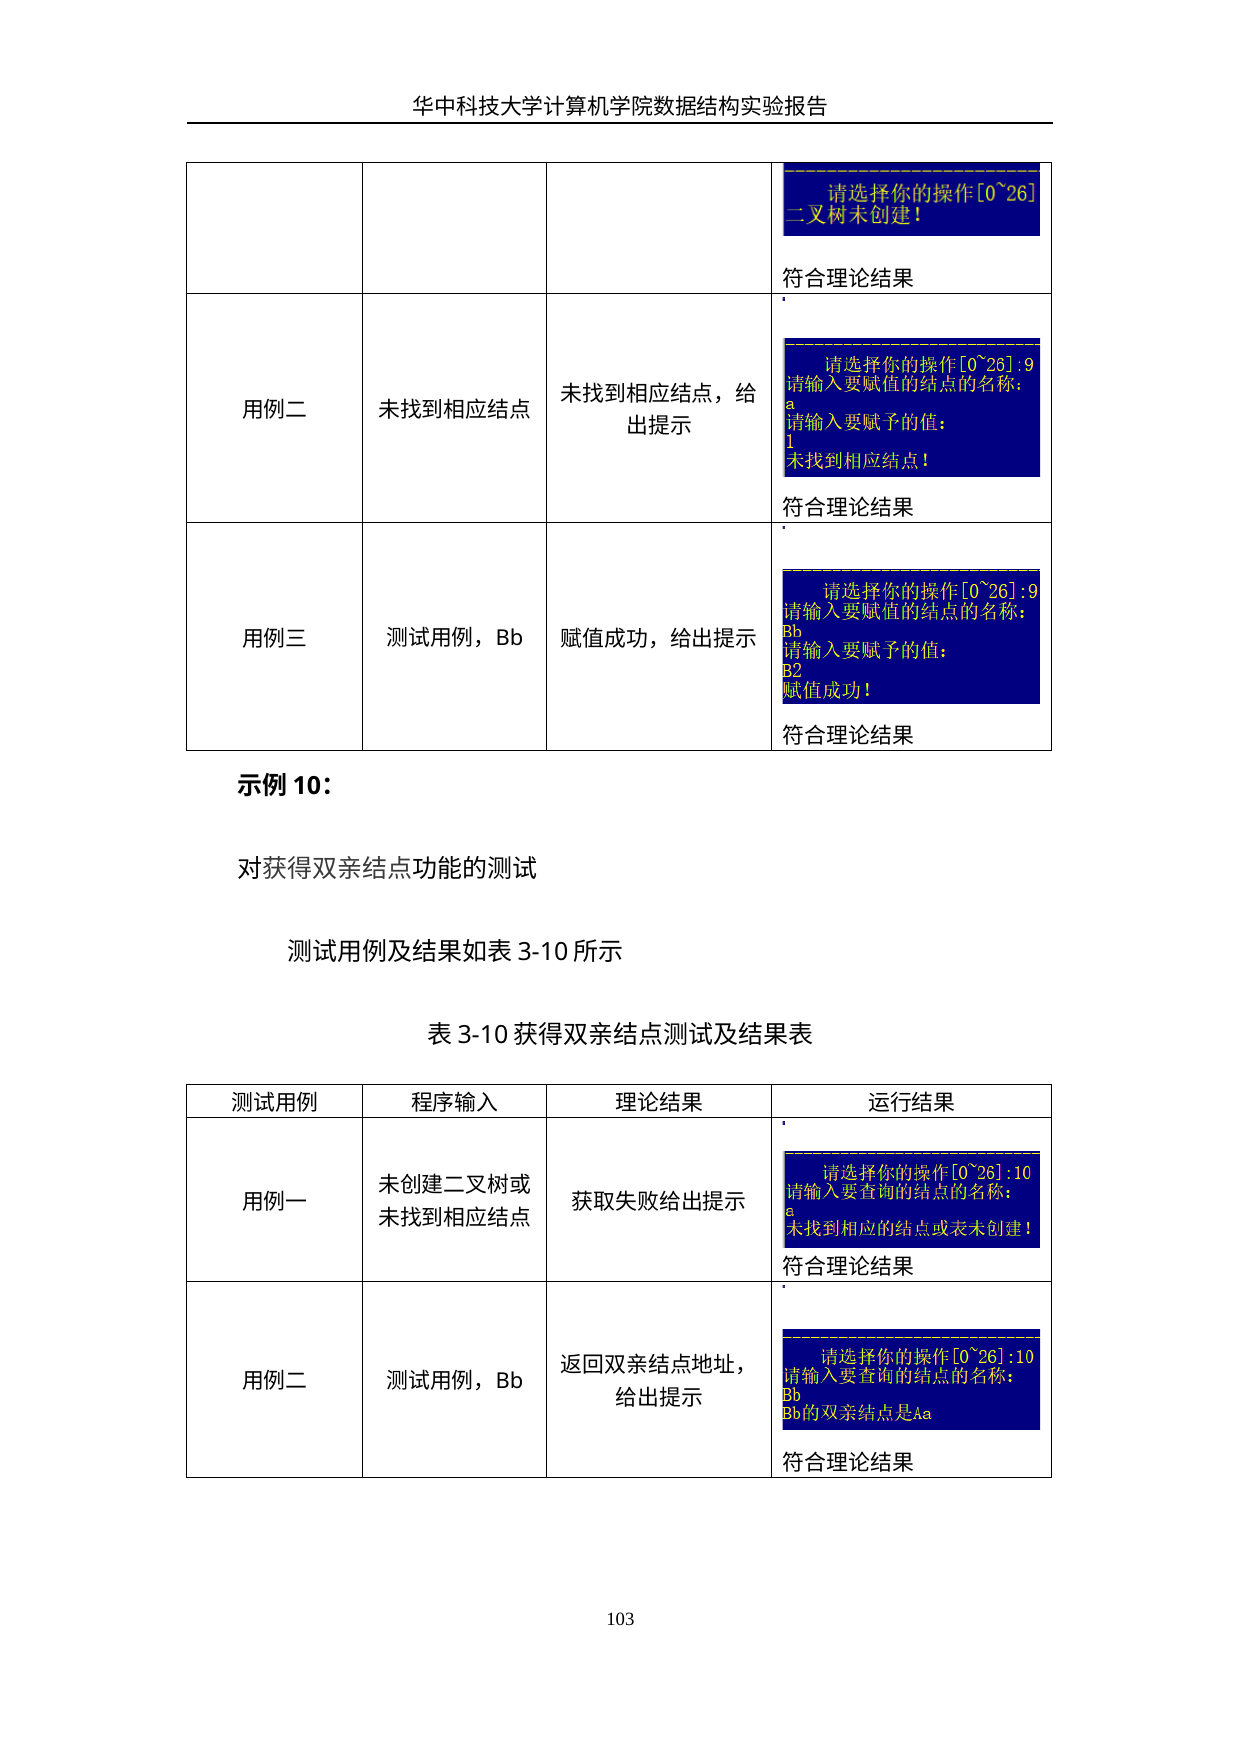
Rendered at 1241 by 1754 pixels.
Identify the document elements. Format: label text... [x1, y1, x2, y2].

text 示例10： [187, 751, 1053, 816]
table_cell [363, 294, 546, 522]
text 测试用例及结果如表3-10所示 [187, 917, 1053, 982]
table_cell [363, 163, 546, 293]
picture [782, 569, 1040, 704]
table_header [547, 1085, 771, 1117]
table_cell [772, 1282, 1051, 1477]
picture [782, 338, 1041, 477]
text 对获得双亲结点功能的测试 [187, 834, 1053, 899]
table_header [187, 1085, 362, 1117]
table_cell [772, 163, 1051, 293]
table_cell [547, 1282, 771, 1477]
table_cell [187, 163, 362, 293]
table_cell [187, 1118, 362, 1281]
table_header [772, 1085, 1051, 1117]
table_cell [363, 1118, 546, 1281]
picture [782, 1151, 1040, 1248]
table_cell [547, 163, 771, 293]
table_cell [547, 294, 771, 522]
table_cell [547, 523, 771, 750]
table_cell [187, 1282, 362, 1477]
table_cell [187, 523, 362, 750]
picture [782, 1329, 1041, 1430]
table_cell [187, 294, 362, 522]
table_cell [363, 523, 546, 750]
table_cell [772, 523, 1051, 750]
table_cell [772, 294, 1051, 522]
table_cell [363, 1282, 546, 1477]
text 表3-10获得双亲结点测试及结果表 [187, 1001, 1053, 1066]
picture [782, 163, 1040, 236]
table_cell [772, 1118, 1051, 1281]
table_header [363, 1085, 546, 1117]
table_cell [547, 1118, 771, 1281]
